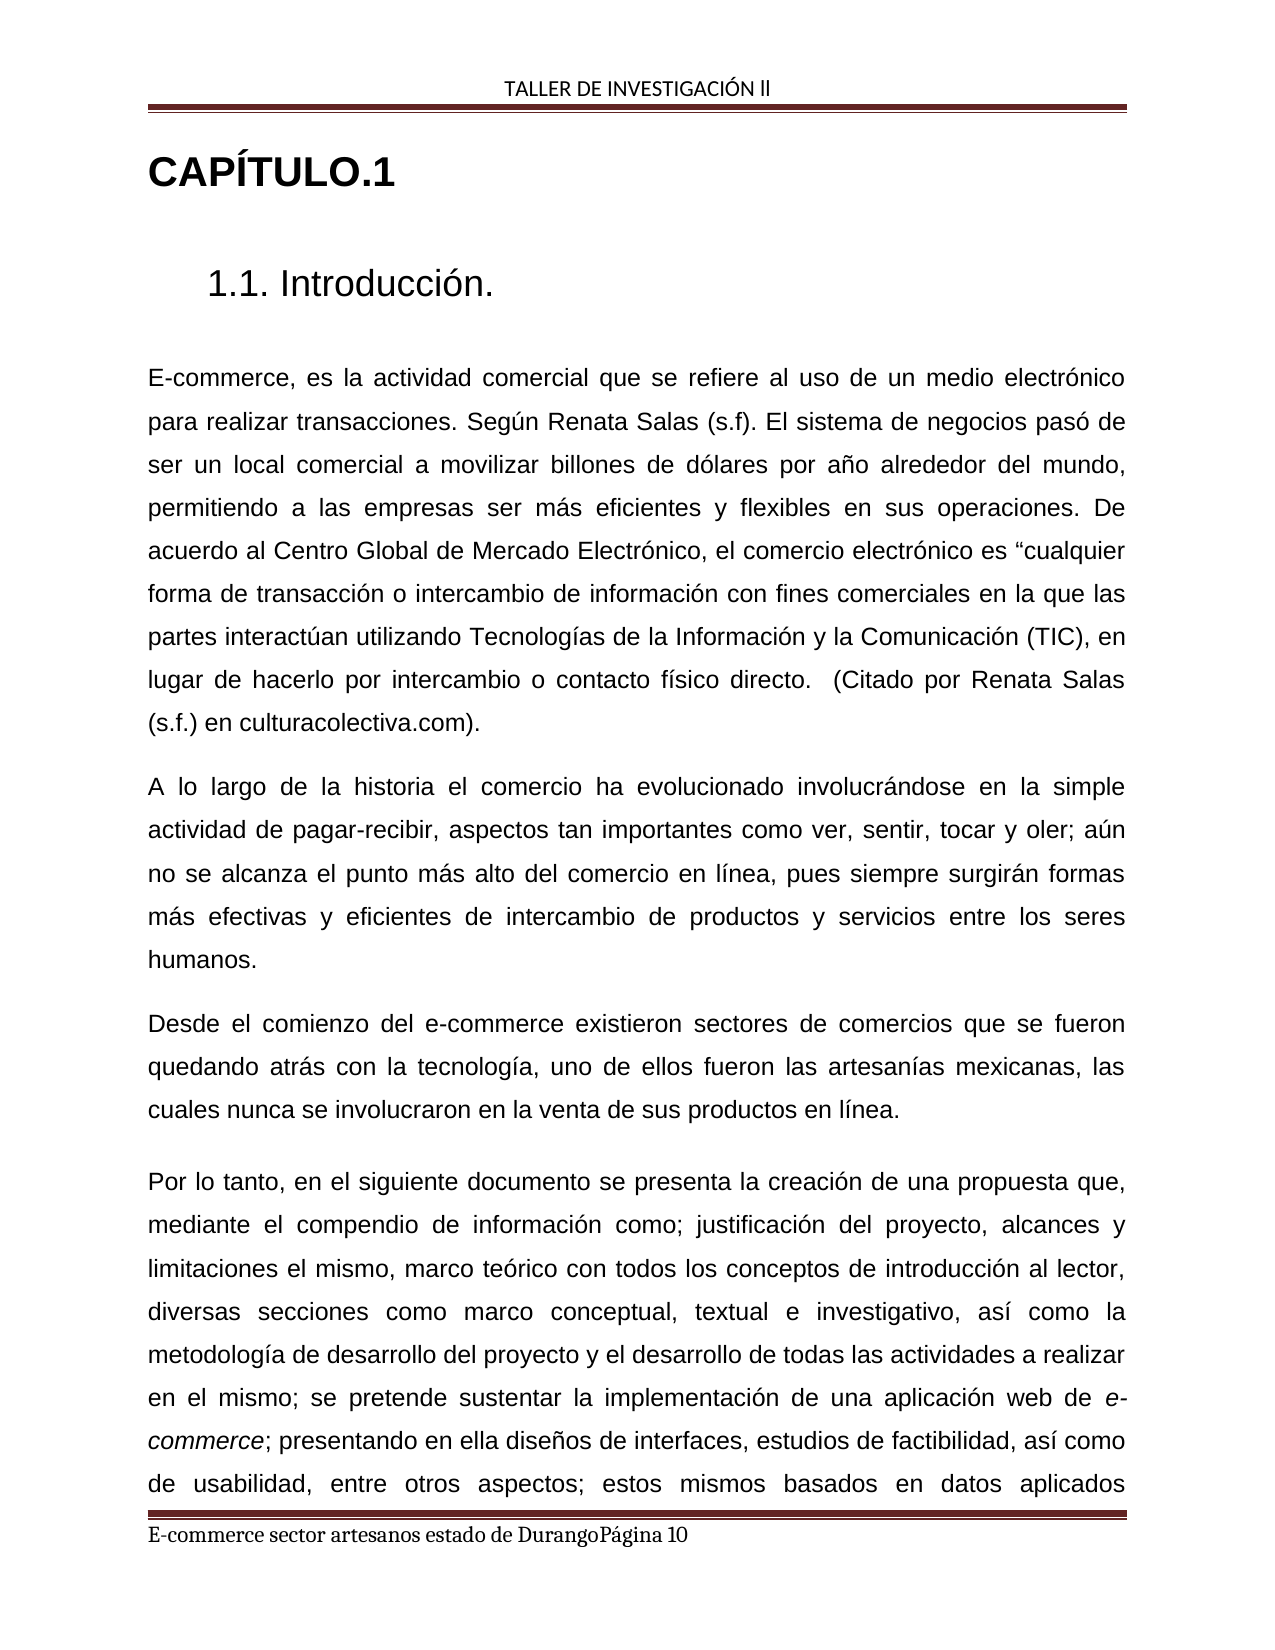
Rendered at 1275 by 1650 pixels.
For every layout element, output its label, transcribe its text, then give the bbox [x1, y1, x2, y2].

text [148, 1167, 1127, 1498]
text Desde el comienzo del e-commerce existieron sectores de comercios que se fueron quedando atrás con la tecnología, uno de ellos fueron las artesanías mexicanas, las cuales nunca se involucraron en la venta de sus productos en línea. [148, 1009, 1127, 1124]
subtitle 1.1. Introducción. [148, 261, 1127, 304]
text E-commerce, es la actividad comercial que se refiere al uso de un medio electrónico para realizar transacciones. Según Renata Salas (s.f). El sistema de negocios pasó de ser un local comercial a movilizar billones de dólares por año alrededor del mundo, permitiendo a las empresas ser más eficientes y flexibles en sus operaciones. De acuerdo al Centro Global de Mercado Electrónico, el comercio electrónico es “cualquier forma de transacción o intercambio de información con fines comerciales en la que las partes interactúan utilizando Tecnologías de la Información y la Comunicación (TIC), en lugar de hacerlo por intercambio o contacto físico directo. (Citado por Renata Salas (s.f.) en culturacolectiva.com). [148, 363, 1127, 737]
subtitle . [148, 148, 1127, 196]
text A lo largo de la historia el comercio ha evolucionado involucrándose en la simple actividad de pagar-recibir, aspectos tan importantes como ver, sentir, tocar y oler; aún no se alcanza el punto más alto del comercio en línea, pues siempre surgirán formas más efectivas y eficientes de intercambio de productos y servicios entre los seres humanos. [148, 772, 1127, 973]
